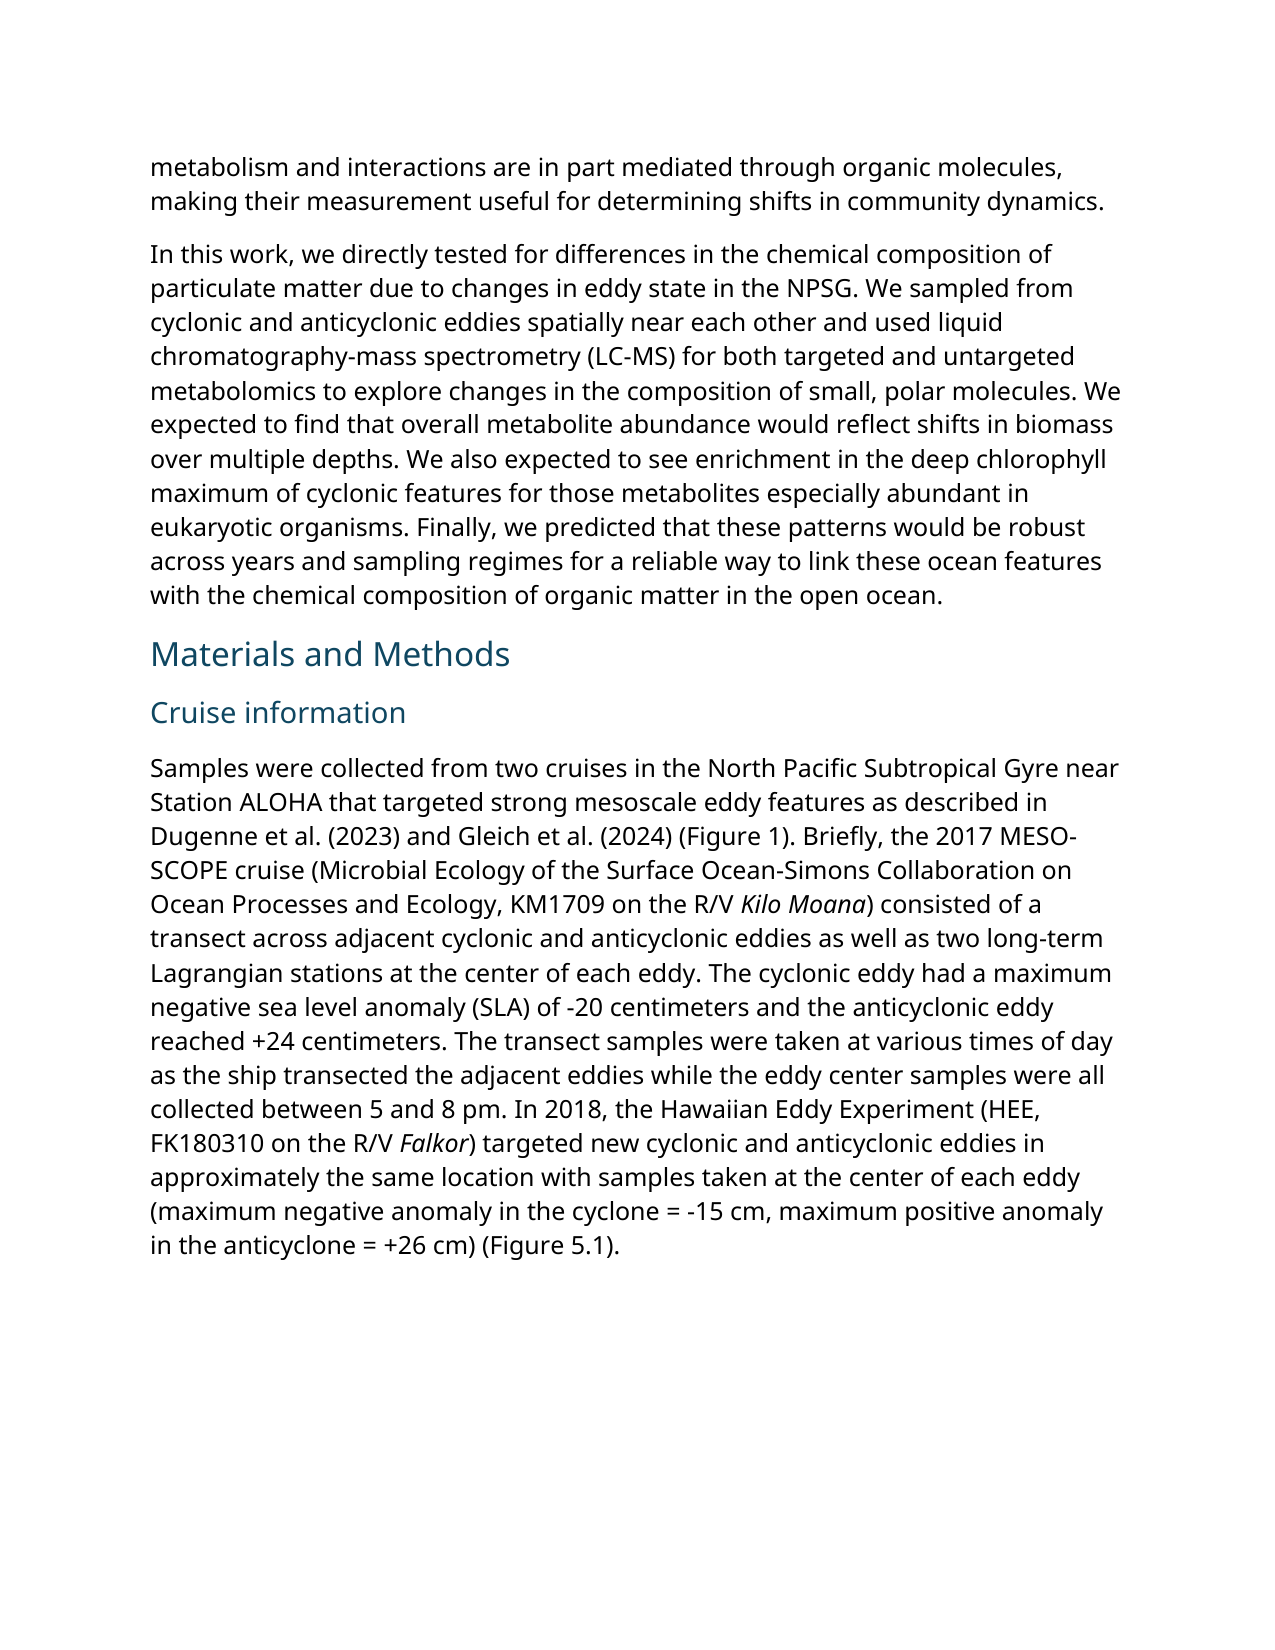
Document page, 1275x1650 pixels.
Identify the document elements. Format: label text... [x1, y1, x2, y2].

subtitle Cruise information [150, 692, 1125, 732]
text Samples were collected from two cruises in the North Pacific Subtropical Gyre near Station ALOHA that targeted strong mesoscale eddy features as described in Dugenne et al. (2023) and Gleich et al. (2024) (Figure 1). Briefly, the 2017 MESO-SCOPE cruise (Microbial Ecology of the Surface Ocean-Simons Collaboration on Ocean Processes and Ecology, KM1709 on the R/V Kilo Moana) consisted of a transect across adjacent cyclonic and anticyclonic eddies as well as two long-term Lagrangian stations at the center of each eddy. The cyclonic eddy had a maximum negative sea level anomaly (SLA) of -20 centimeters and the anticyclonic eddy reached +24 centimeters. The transect samples were taken at various times of day as the ship transected the adjacent eddies while the eddy center samples were all collected between 5 and 8 pm. In 2018, the Hawaiian Eddy Experiment (HEE, FK180310 on the R/V Falkor) targeted new cyclonic and anticyclonic eddies in approximately the same location with samples taken at the center of each eddy (maximum negative anomaly in the cyclone = -15 cm, maximum positive anomaly in the anticyclone = +26 cm) (Figure 5.1). [150, 751, 1125, 1262]
text In this work, we directly tested for differences in the chemical composition of particulate matter due to changes in eddy state in the NPSG. We sampled from cyclonic and anticyclonic eddies spatially near each other and used liquid chromatography-mass spectrometry (LC-MS) for both targeted and untargeted metabolomics to explore changes in the composition of small, polar molecules. We expected to find that overall metabolite abundance would reflect shifts in biomass over multiple depths. We also expected to see enrichment in the deep chlorophyll maximum of cyclonic features for those metabolites especially abundant in eukaryotic organisms. Finally, we predicted that these patterns would be robust across years and sampling regimes for a reliable way to link these ocean features with the chemical composition of organic matter in the open ocean. [150, 237, 1125, 612]
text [150, 150, 1125, 218]
subtitle Materials and Methods [150, 630, 1125, 676]
